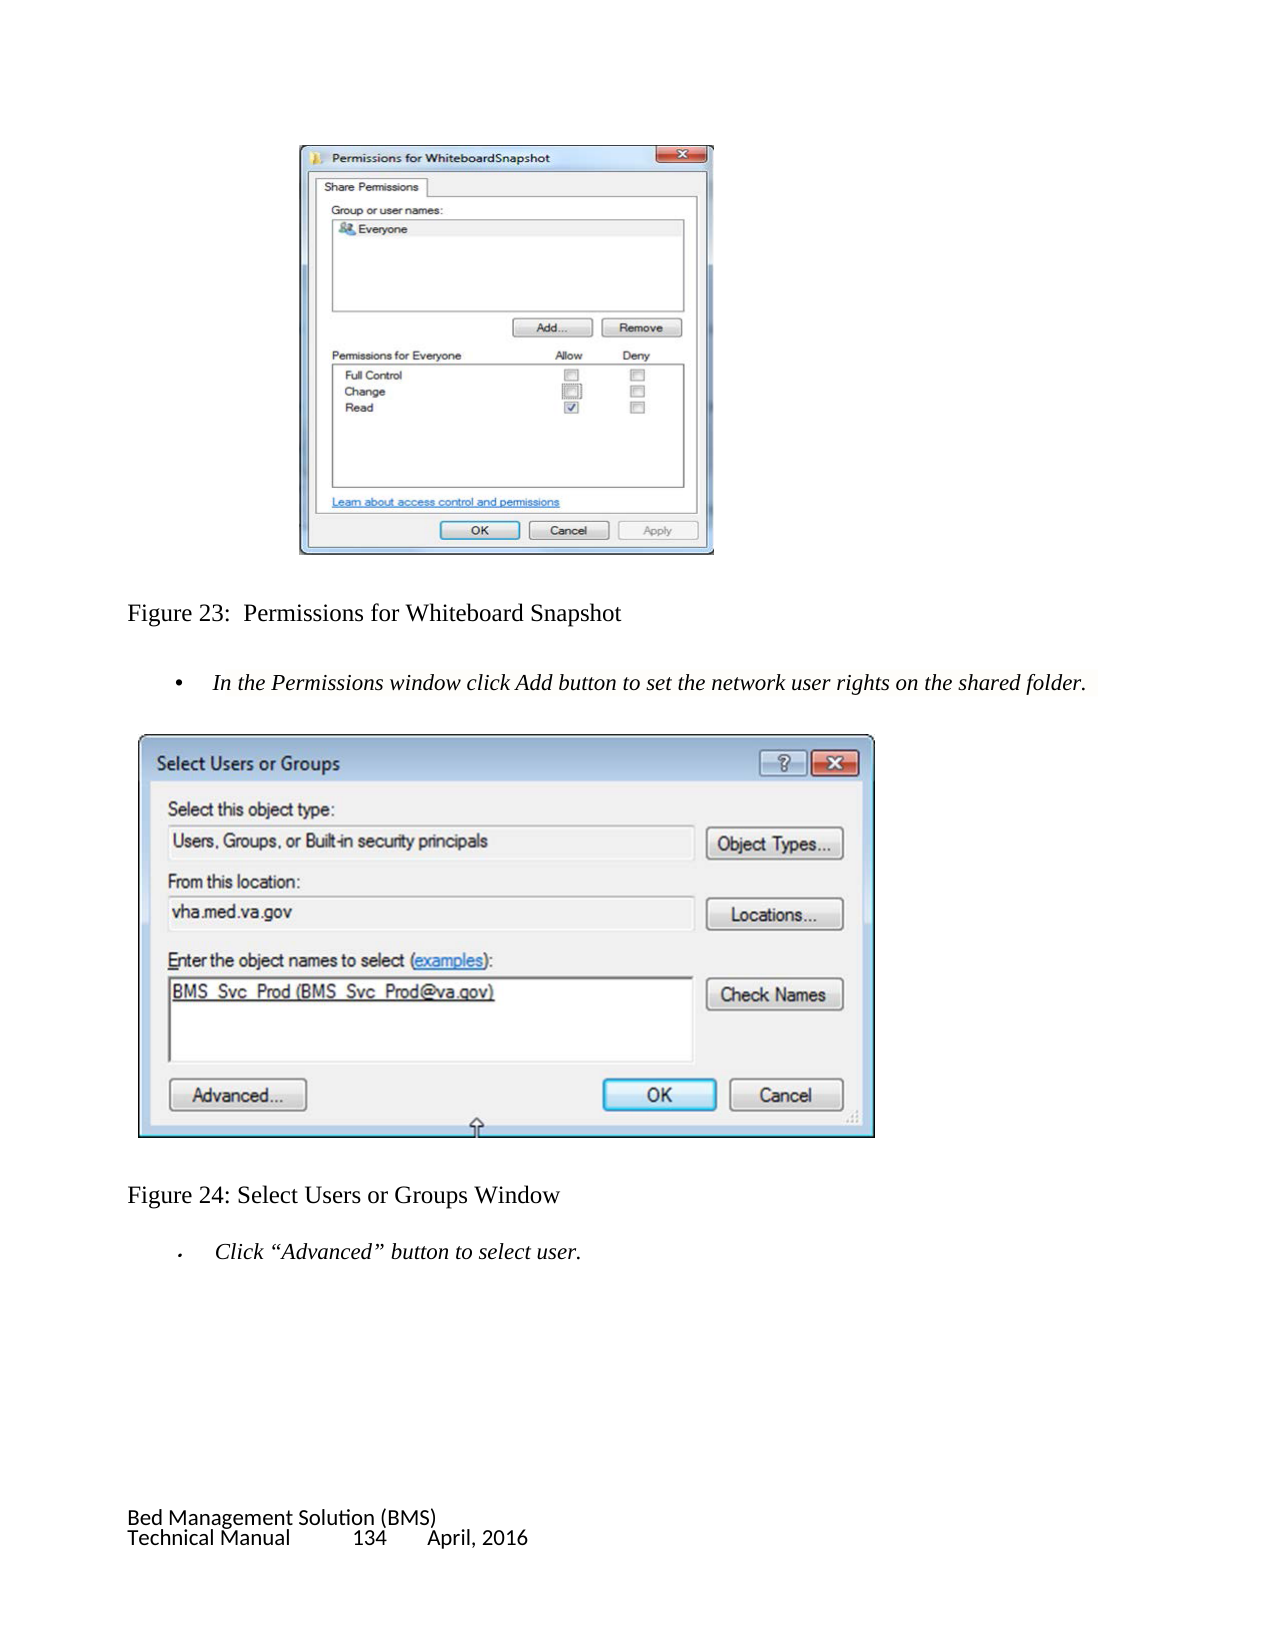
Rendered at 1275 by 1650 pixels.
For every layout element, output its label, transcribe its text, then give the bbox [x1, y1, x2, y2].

picture [136, 733, 877, 1140]
text Figure 39: Select Users or Groups Window [127, 1180, 1148, 1209]
text Figure 38: Permissions for Whiteboard Snapshot [127, 598, 1148, 627]
list In the Permissions window click Add button to set the network user rights on the shared folder. [175, 669, 1148, 696]
picture [297, 143, 716, 557]
list Click “Advanced” button to select user. [177, 1238, 1148, 1264]
